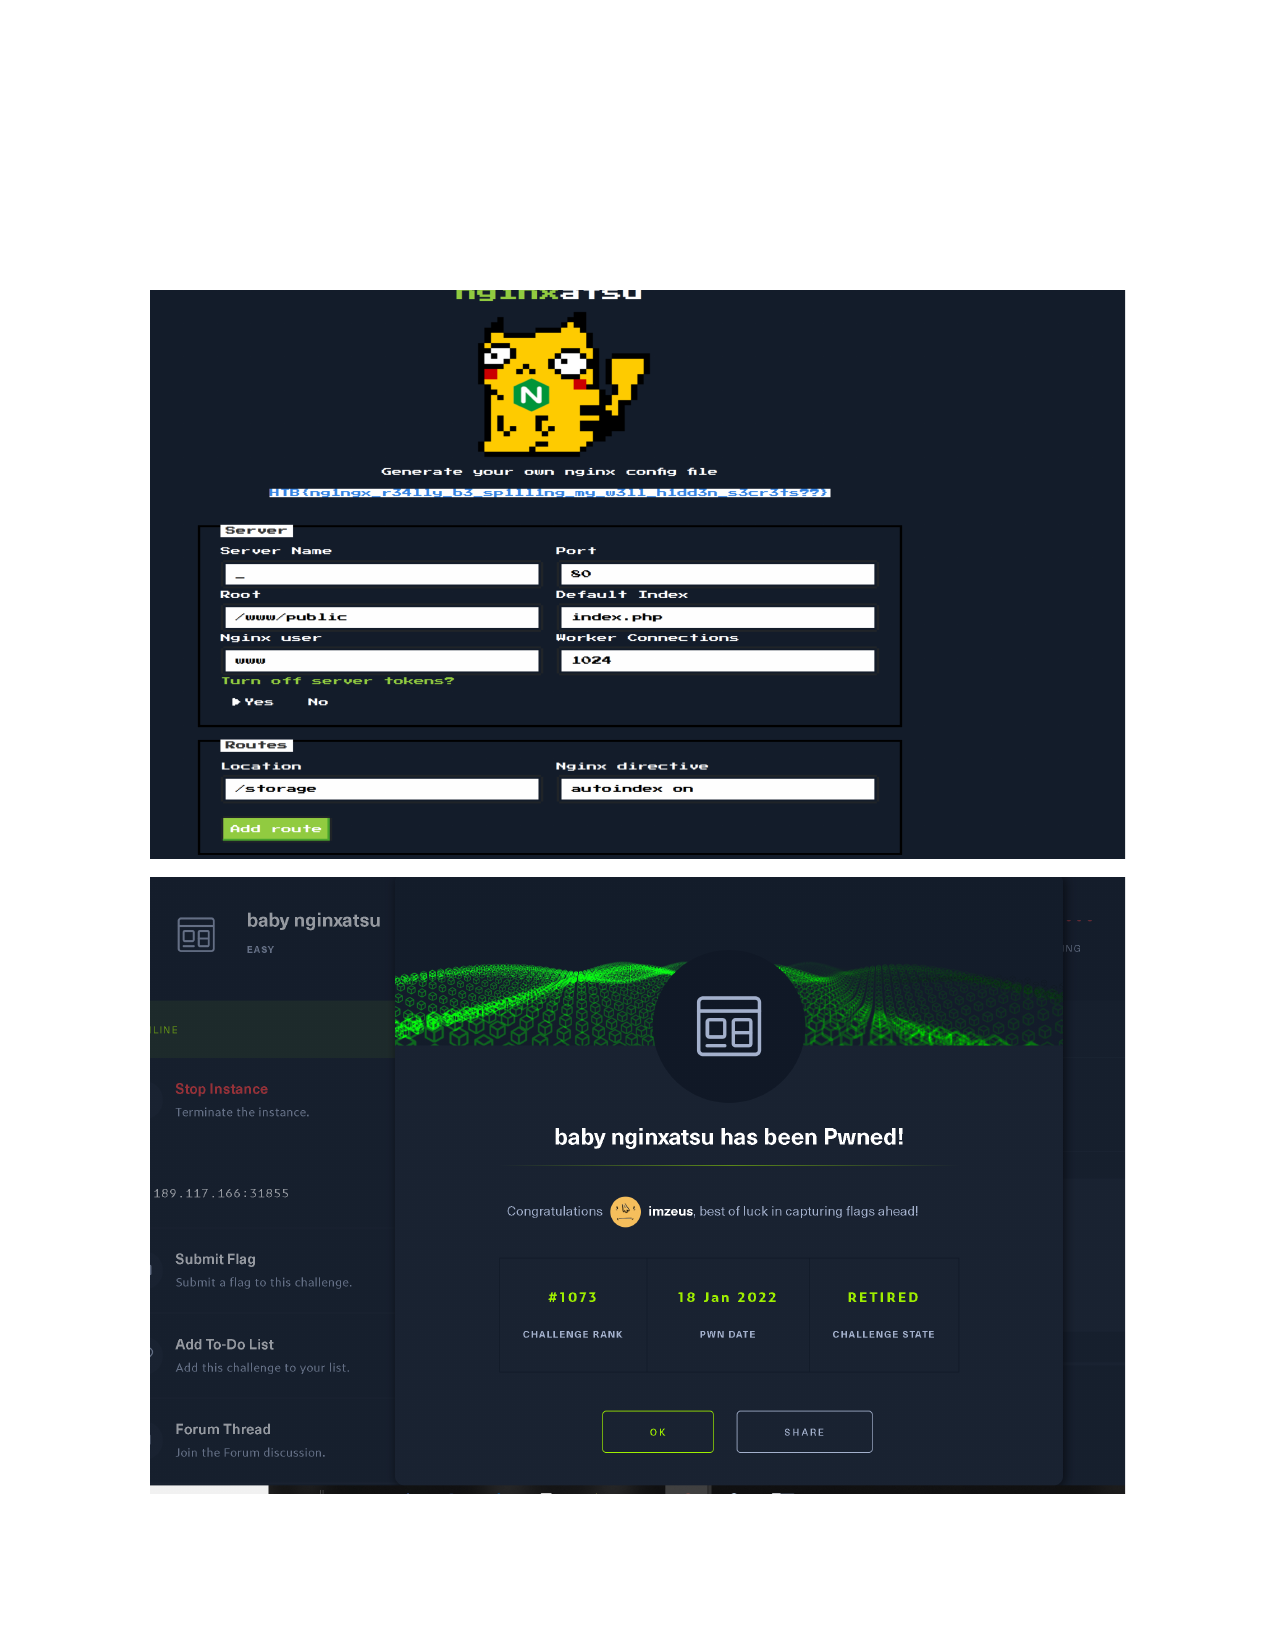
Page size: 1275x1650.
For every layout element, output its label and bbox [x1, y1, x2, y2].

picture [150, 290, 1125, 859]
picture [150, 877, 1125, 1494]
